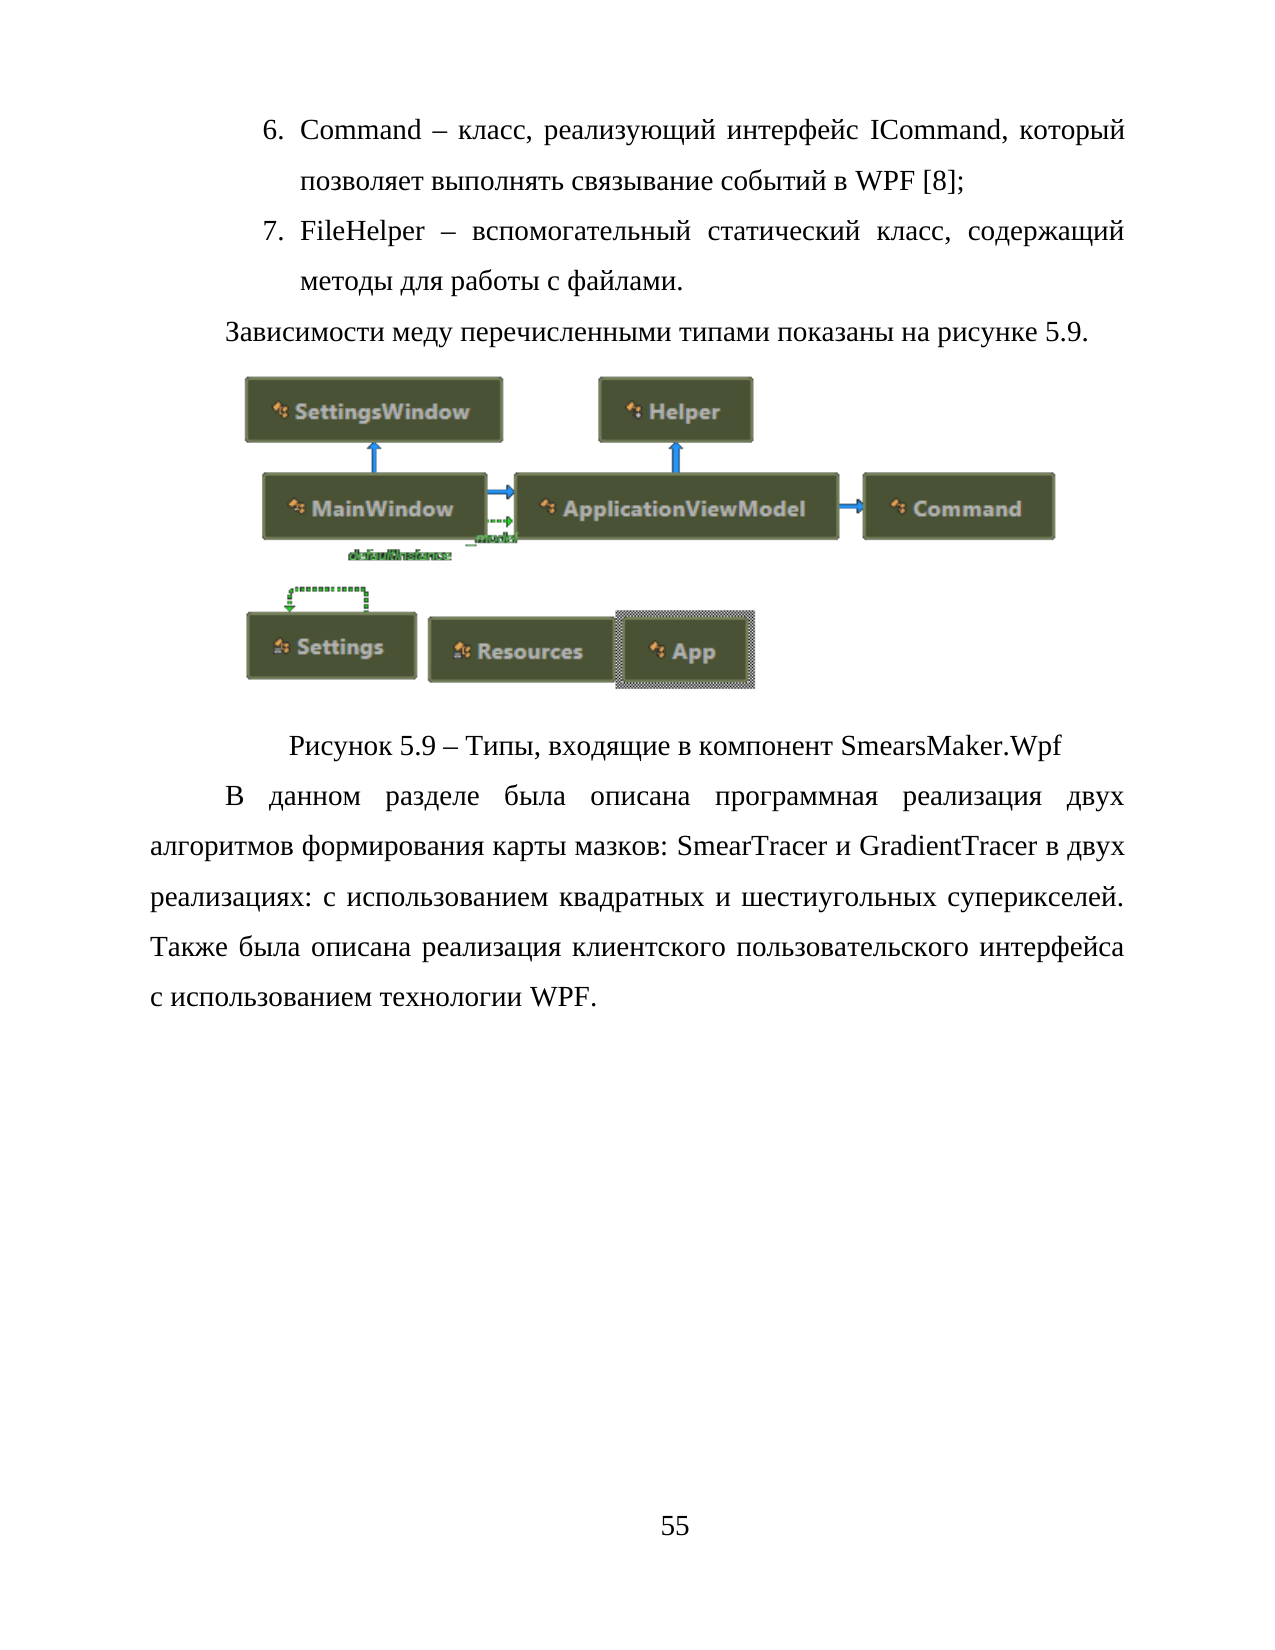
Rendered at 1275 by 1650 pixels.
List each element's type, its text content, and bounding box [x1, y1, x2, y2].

list FileHelper – вспомогательный статический класс, содержащий методы для работы с файлами. [262, 213, 1125, 297]
text Рисунок 5.9 – Типы, входящие в компонент SmearsMaker.Wpf [150, 728, 1125, 761]
list Command – класс, реализующий интерфейс ICommand, который позволяет выполнять связывание событий в WPF [8]; [262, 112, 1125, 196]
text В данном разделе была описана программная реализация двух алгоритмов формирования карты мазков: SmearTracer и GradientTracer в двух реализациях: с использованием квадратных и шестиугольных суперикселей. Также была описана реализация клиентского пользовательского интерфейса с использованием технологии WPF. [150, 778, 1125, 1013]
picture [225, 364, 1082, 711]
text Зависимости меду перечисленными типами показаны на рисунке 5.9. [150, 314, 1125, 347]
